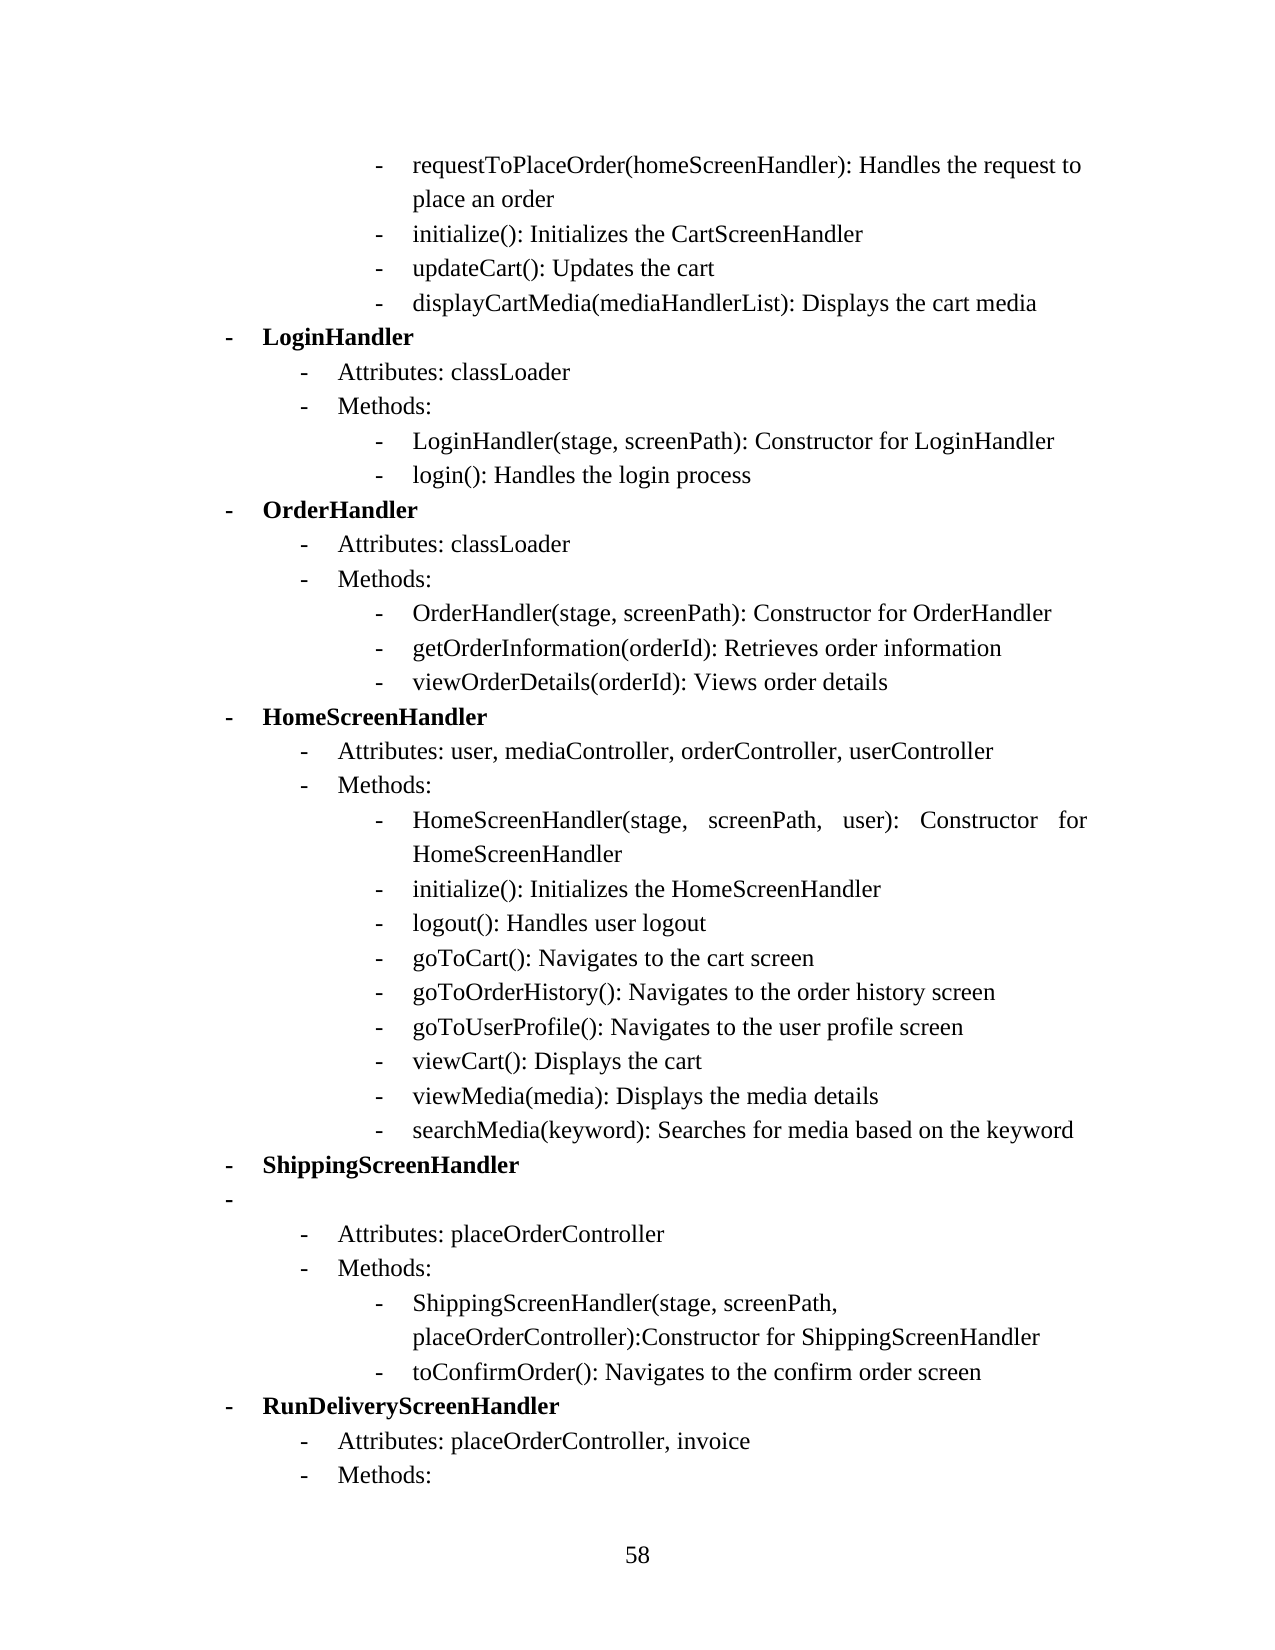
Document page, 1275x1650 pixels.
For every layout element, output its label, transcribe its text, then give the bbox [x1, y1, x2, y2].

list searchMedia(keyword): Searches for media based on the keyword [375, 1115, 1087, 1144]
list HomeScreenHandler [225, 702, 1087, 730]
list Attributes: placeOrderController, invoice [300, 1426, 1087, 1454]
list getOrderInformation(orderId): Retrieves order information [375, 633, 1087, 661]
list initialize(): Initializes the CartScreenHandler [375, 219, 1087, 248]
list updateCart(): Updates the cart [375, 253, 1087, 282]
list viewMedia(media): Displays the media details [375, 1081, 1087, 1110]
list login(): Handles the login process [375, 460, 1087, 489]
list requestToPlaceOrder(homeScreenHandler): Handles the request to place an order [375, 150, 1087, 213]
list toConfirmOrder(): Navigates to the confirm order screen [375, 1357, 1087, 1386]
list goToOrderHistory(): Navigates to the order history screen [375, 977, 1087, 1006]
list viewOrderDetails(orderId): Views order details [375, 667, 1087, 696]
list viewCart(): Displays the cart [375, 1046, 1087, 1075]
list Methods: [300, 1253, 1087, 1282]
list RunDeliveryScreenHandler [225, 1391, 1087, 1420]
list HomeScreenHandler(stage, screenPath, user): Constructor for HomeScreenHandler [375, 805, 1087, 868]
list Methods: [300, 564, 1087, 592]
list Attributes: placeOrderController [300, 1219, 1087, 1248]
list logout(): Handles user logout [375, 908, 1087, 937]
list Attributes: classLoader [300, 357, 1087, 386]
list goToUserProfile(): Navigates to the user profile screen [375, 1012, 1087, 1041]
list initialize(): Initializes the HomeScreenHandler [375, 874, 1087, 903]
list Methods: [300, 391, 1087, 420]
list OrderHandler [225, 495, 1087, 523]
list ShippingScreenHandler [225, 1150, 1087, 1179]
list ShippingScreenHandler(stage, screenPath, placeOrderController):Constructor for ShippingScreenHandler [375, 1288, 1087, 1351]
list Attributes: user, mediaController, orderController, userController [300, 736, 1087, 765]
list OrderHandler(stage, screenPath): Constructor for OrderHandler [375, 598, 1087, 627]
list Attributes: classLoader [300, 529, 1087, 558]
list LoginHandler(stage, screenPath): Constructor for LoginHandler [375, 426, 1087, 454]
list LoginHandler [225, 322, 1087, 351]
list displayCartMedia(mediaHandlerList): Displays the cart media [375, 288, 1087, 317]
list Methods: [300, 1460, 1087, 1489]
list goToCart(): Navigates to the cart screen [375, 943, 1087, 972]
list Methods: [300, 771, 1087, 799]
